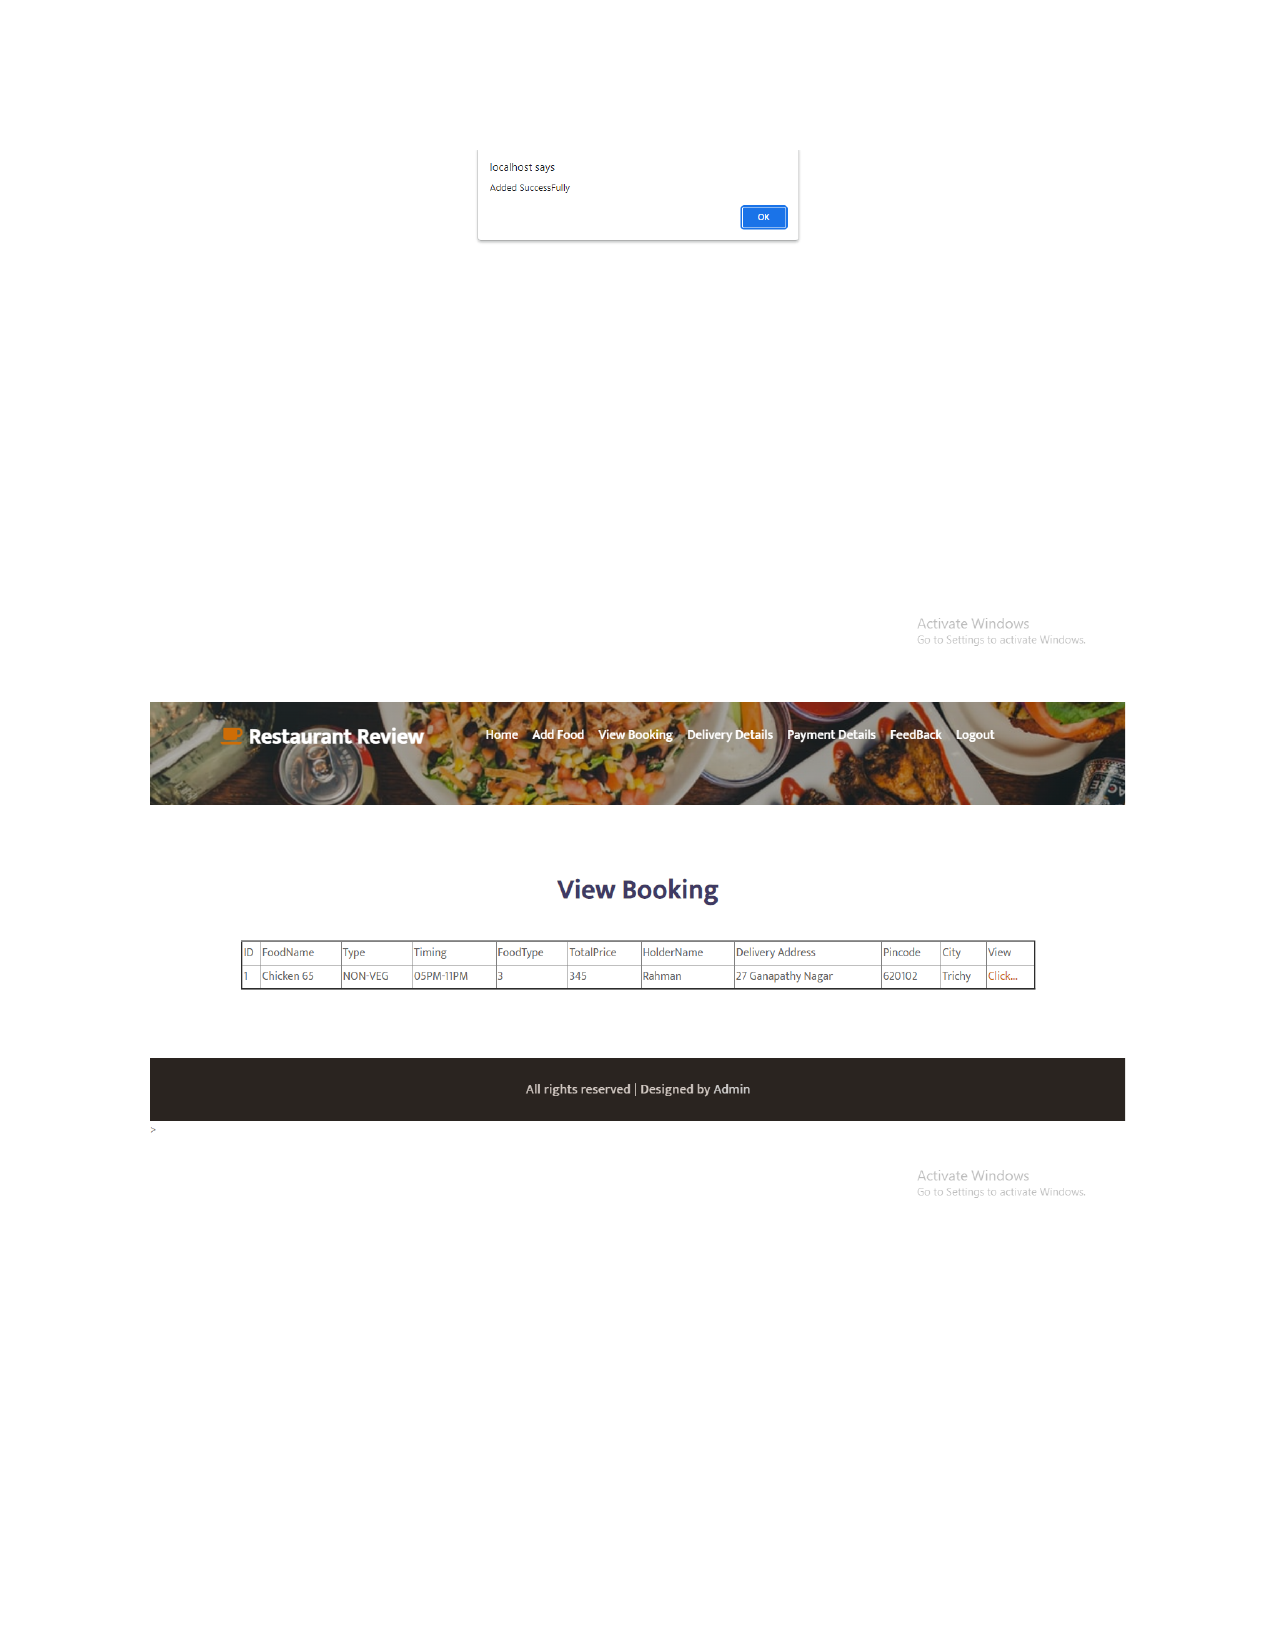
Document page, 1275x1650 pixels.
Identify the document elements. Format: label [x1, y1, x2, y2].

picture [150, 150, 1125, 699]
picture [150, 702, 1125, 1251]
